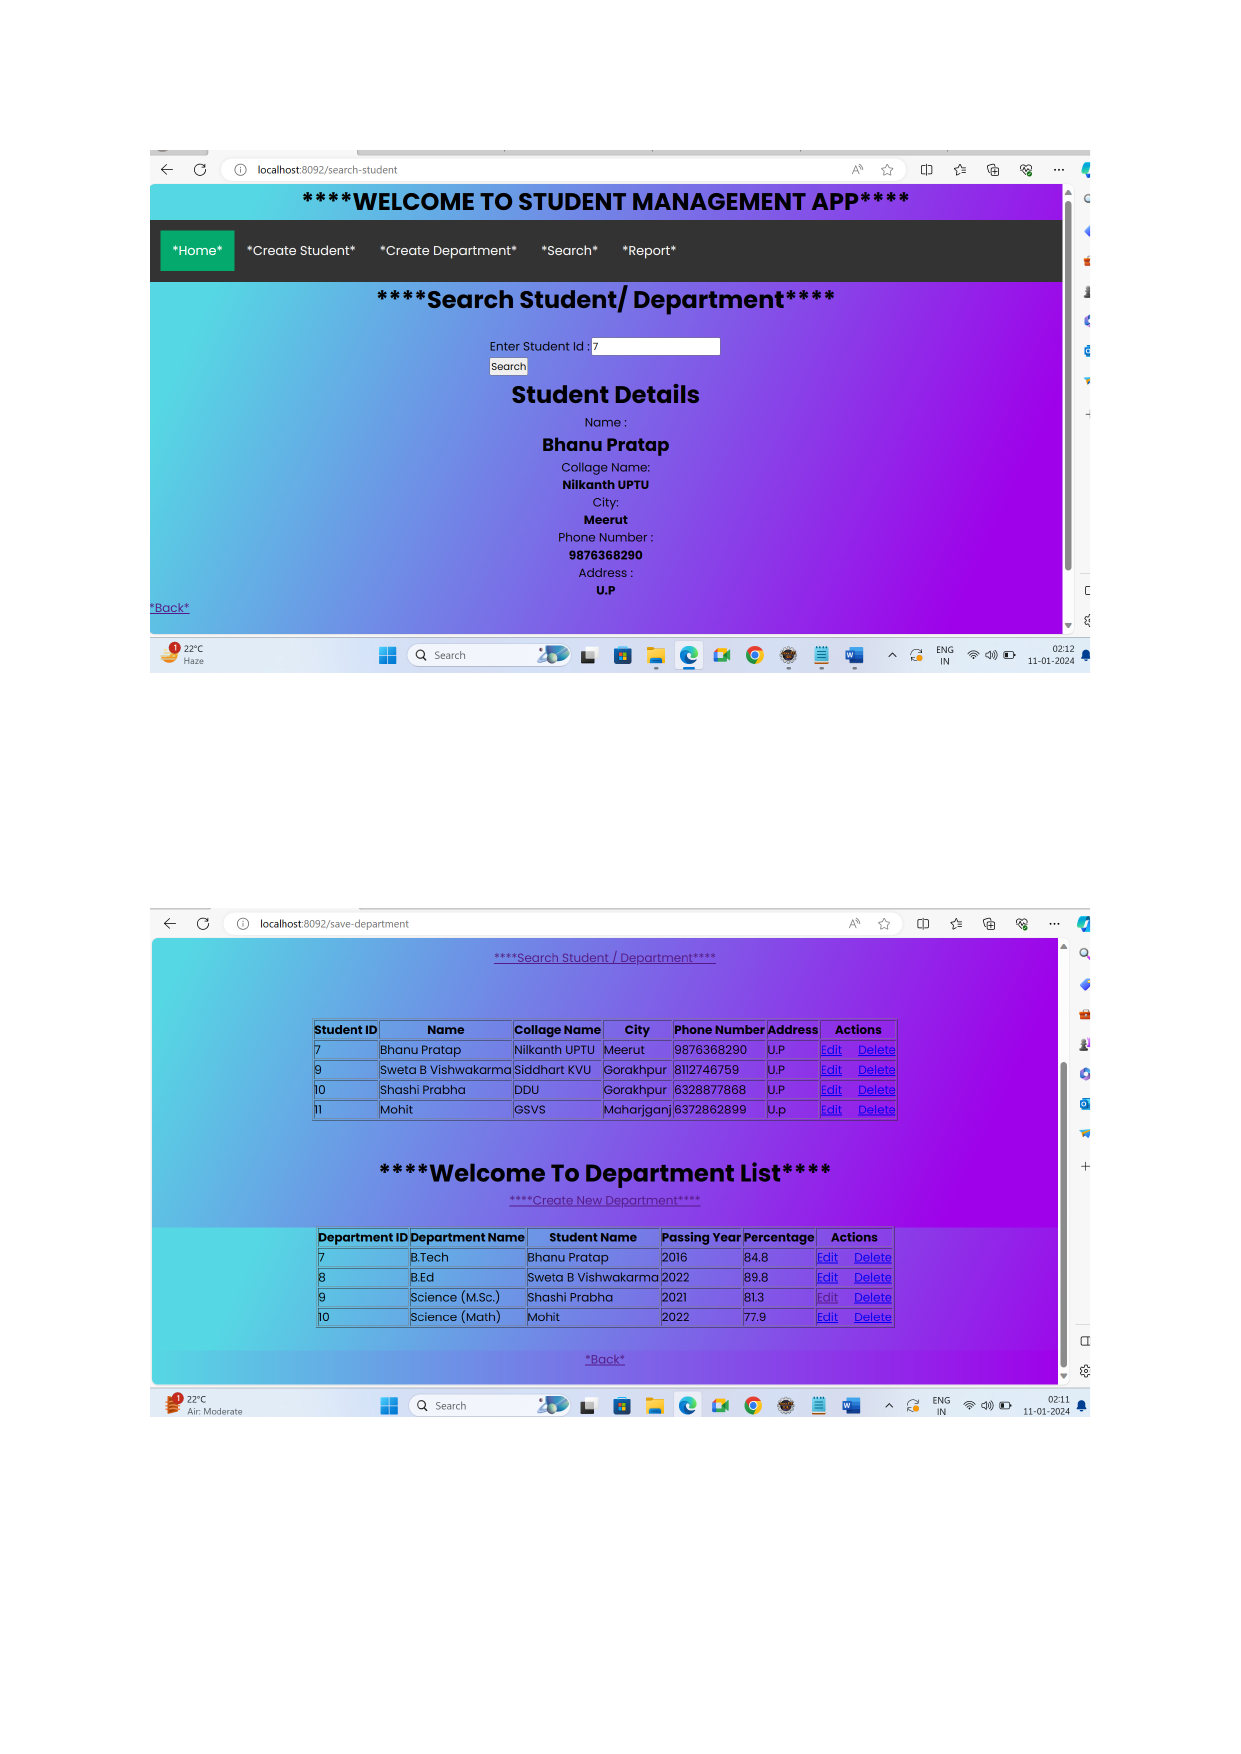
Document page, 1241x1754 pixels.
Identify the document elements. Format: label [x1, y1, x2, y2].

picture [150, 908, 1091, 1417]
picture [150, 150, 1091, 673]
